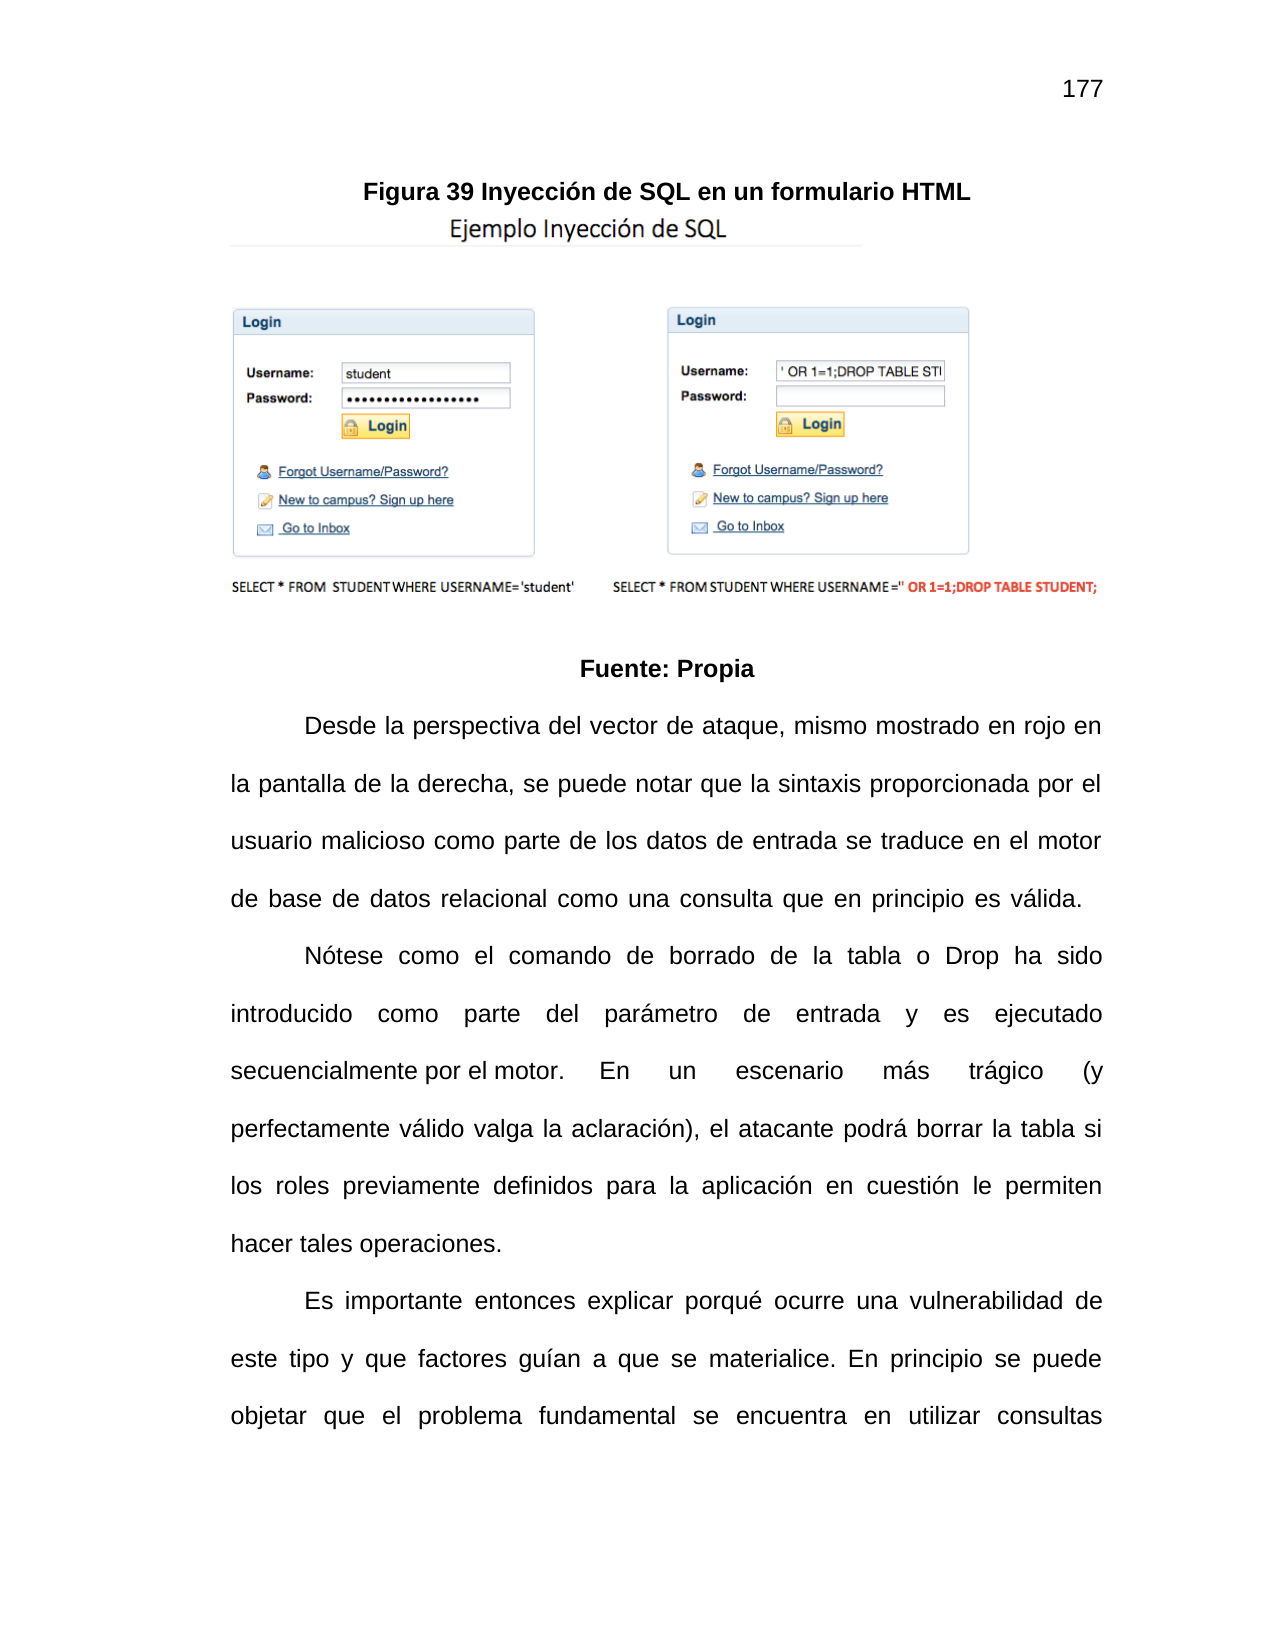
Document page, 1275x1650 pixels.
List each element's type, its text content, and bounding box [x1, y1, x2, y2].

picture [230, 206, 1104, 604]
subtitle Fuente: Propia [230, 653, 1104, 682]
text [230, 1286, 1104, 1430]
text Figura 39 Inyección de SQL en un formulario HTML [230, 177, 1104, 206]
text Desde la perspectiva del vector de ataque, mismo mostrado en rojo en la pantalla de la derecha, se puede notar que la sintaxis proporcionada por el usuario malicioso como parte de los datos de entrada se traduce en el motor de base de datos relacional como una consulta que en principio es válida. Nótese como el comando de borrado de la tabla o Drop ha sido introducido como parte del parámetro de entrada y es ejecutado secuencialmente por el motor. En un escenario más trágico (y perfectamente válido valga la aclaración), el atacante podrá borrar la tabla si los roles previamente definidos para la aplicación en cuestión le permiten hacer tales operaciones. [230, 711, 1104, 1257]
